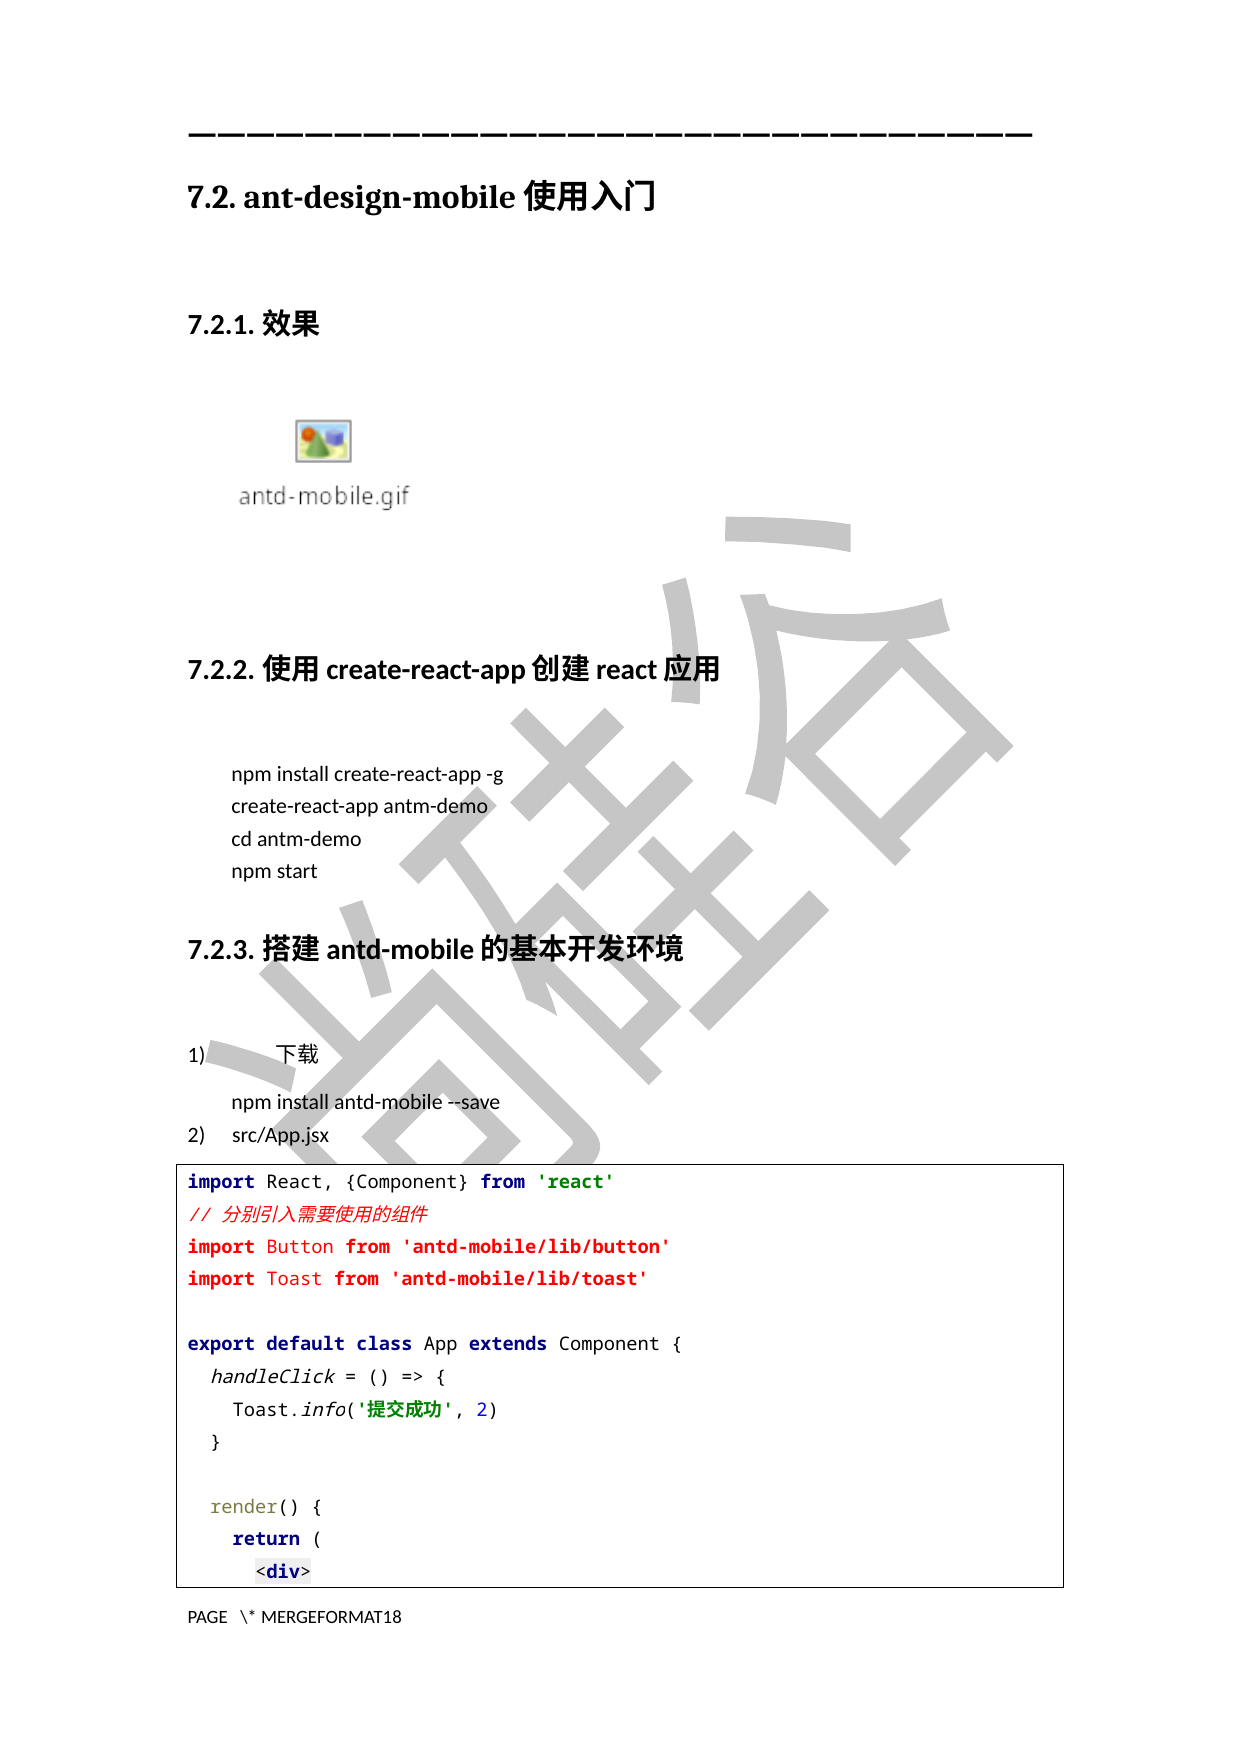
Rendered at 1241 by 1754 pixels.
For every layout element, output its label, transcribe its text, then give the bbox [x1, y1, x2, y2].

subtitle 7.2. ant-design-mobile使用入门 [187, 162, 1053, 227]
text cd antm-demo [187, 822, 1053, 854]
list 下载 [187, 1037, 1053, 1069]
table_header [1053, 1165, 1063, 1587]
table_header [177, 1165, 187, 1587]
text npm install antd-mobile --save [187, 1085, 1053, 1118]
text create-react-app antm-demo [187, 789, 1053, 822]
subtitle 7.2.2. 使用create-react-app创建react应用 [187, 634, 1053, 699]
subtitle 7.2.1. 效果 [187, 289, 1053, 354]
subtitle 7.2.3. 搭建antd-mobile的基本开发环境 [187, 914, 1053, 979]
list src/App.jsx [187, 1118, 1053, 1150]
text npm start [187, 854, 1053, 887]
text npm install create-react-app -g [187, 757, 1053, 789]
